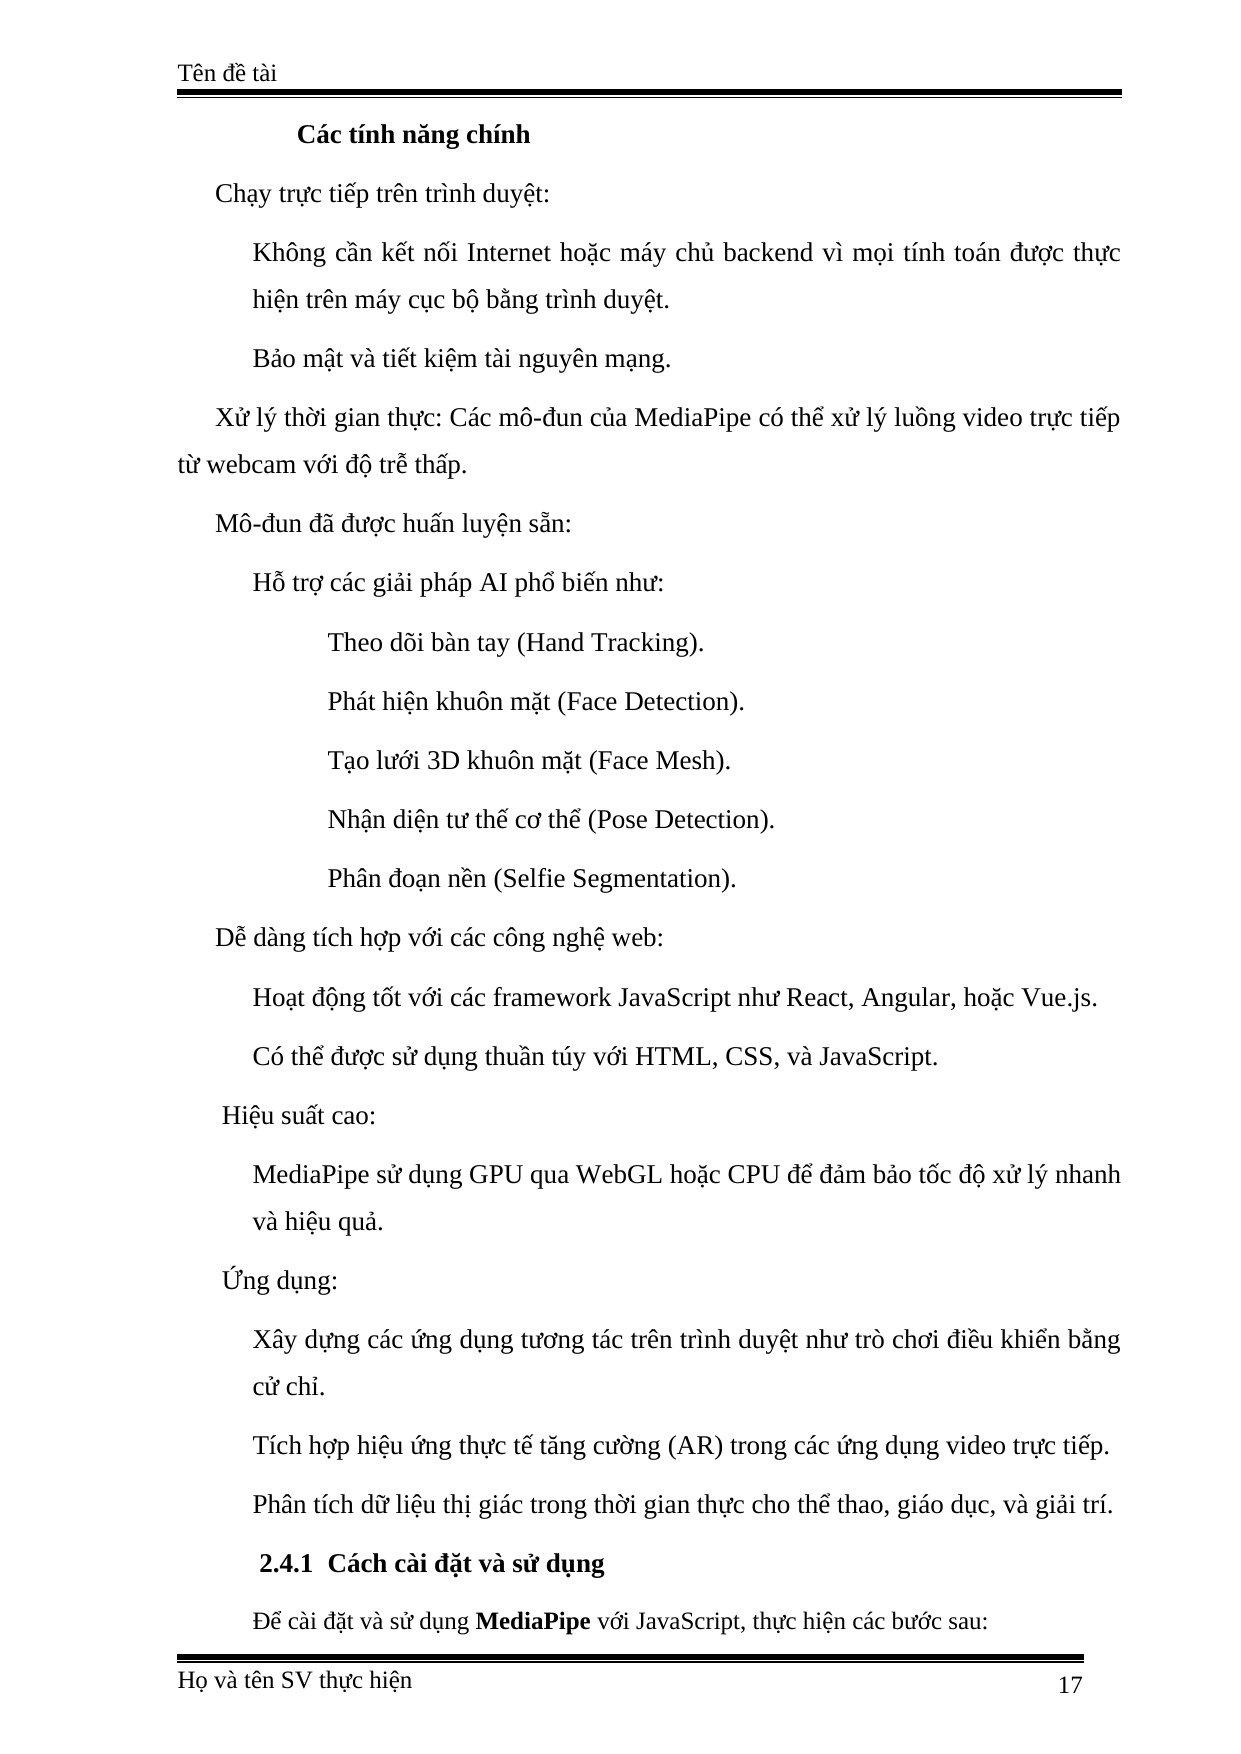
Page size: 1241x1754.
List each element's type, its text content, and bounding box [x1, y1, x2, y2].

text Phát hiện khuôn mặt (Face Detection). [327, 685, 1122, 716]
text Không cần kết nối Internet hoặc máy chủ backend vì mọi tính toán được thực hiện trên máy cục bộ bằng trình duyệt. [252, 236, 1122, 314]
text Theo dõi bàn tay (Hand Tracking). [327, 626, 1122, 657]
text Phân đoạn nền (Selfie Segmentation). [327, 862, 1122, 893]
text Ứng dụng: [177, 1264, 1122, 1295]
text Nhận diện tư thế cơ thể (Pose Detection). [327, 803, 1122, 834]
text Bảo mật và tiết kiệm tài nguyên mạng. [252, 342, 1122, 373]
text MediaPipe sử dụng GPU qua WebGL hoặc CPU để đảm bảo tốc độ xử lý nhanh và hiệu quả. [252, 1158, 1122, 1236]
text Dễ dàng tích hợp với các công nghệ web: [177, 921, 1122, 953]
text Hiệu suất cao: [177, 1099, 1122, 1130]
text Tạo lưới 3D khuôn mặt (Face Mesh). [327, 744, 1122, 775]
text Để cài đặt và sử dụng MediaPipe với JavaScript, thực hiện các bước sau: [177, 1606, 1122, 1635]
text Chạy trực tiếp trên trình duyệt: [177, 177, 1122, 208]
text Có thể được sử dụng thuần túy với HTML, CSS, và JavaScript. [252, 1040, 1122, 1071]
text Xử lý thời gian thực: Các mô-đun của MediaPipe có thể xử lý luồng video trực tiếp từ webcam với độ trễ thấp. [177, 401, 1122, 479]
text Phân tích dữ liệu thị giác trong thời gian thực cho thể thao, giáo dục, và giải trí. [252, 1488, 1122, 1519]
list Cách cài đặt và sử dụng [259, 1547, 1122, 1578]
text Mô-đun đã được huấn luyện sẵn: [177, 507, 1122, 538]
text Tích hợp hiệu ứng thực tế tăng cường (AR) trong các ứng dụng video trực tiếp. [252, 1429, 1122, 1460]
text Hỗ trợ các giải pháp AI phổ biến như: [252, 566, 1122, 598]
text Hoạt động tốt với các framework JavaScript như React, Angular, hoặc Vue.js. [252, 981, 1122, 1012]
subtitle Các tính năng chính [297, 118, 1122, 149]
text Xây dựng các ứng dụng tương tác trên trình duyệt như trò chơi điều khiển bằng cử chỉ. [252, 1323, 1122, 1401]
